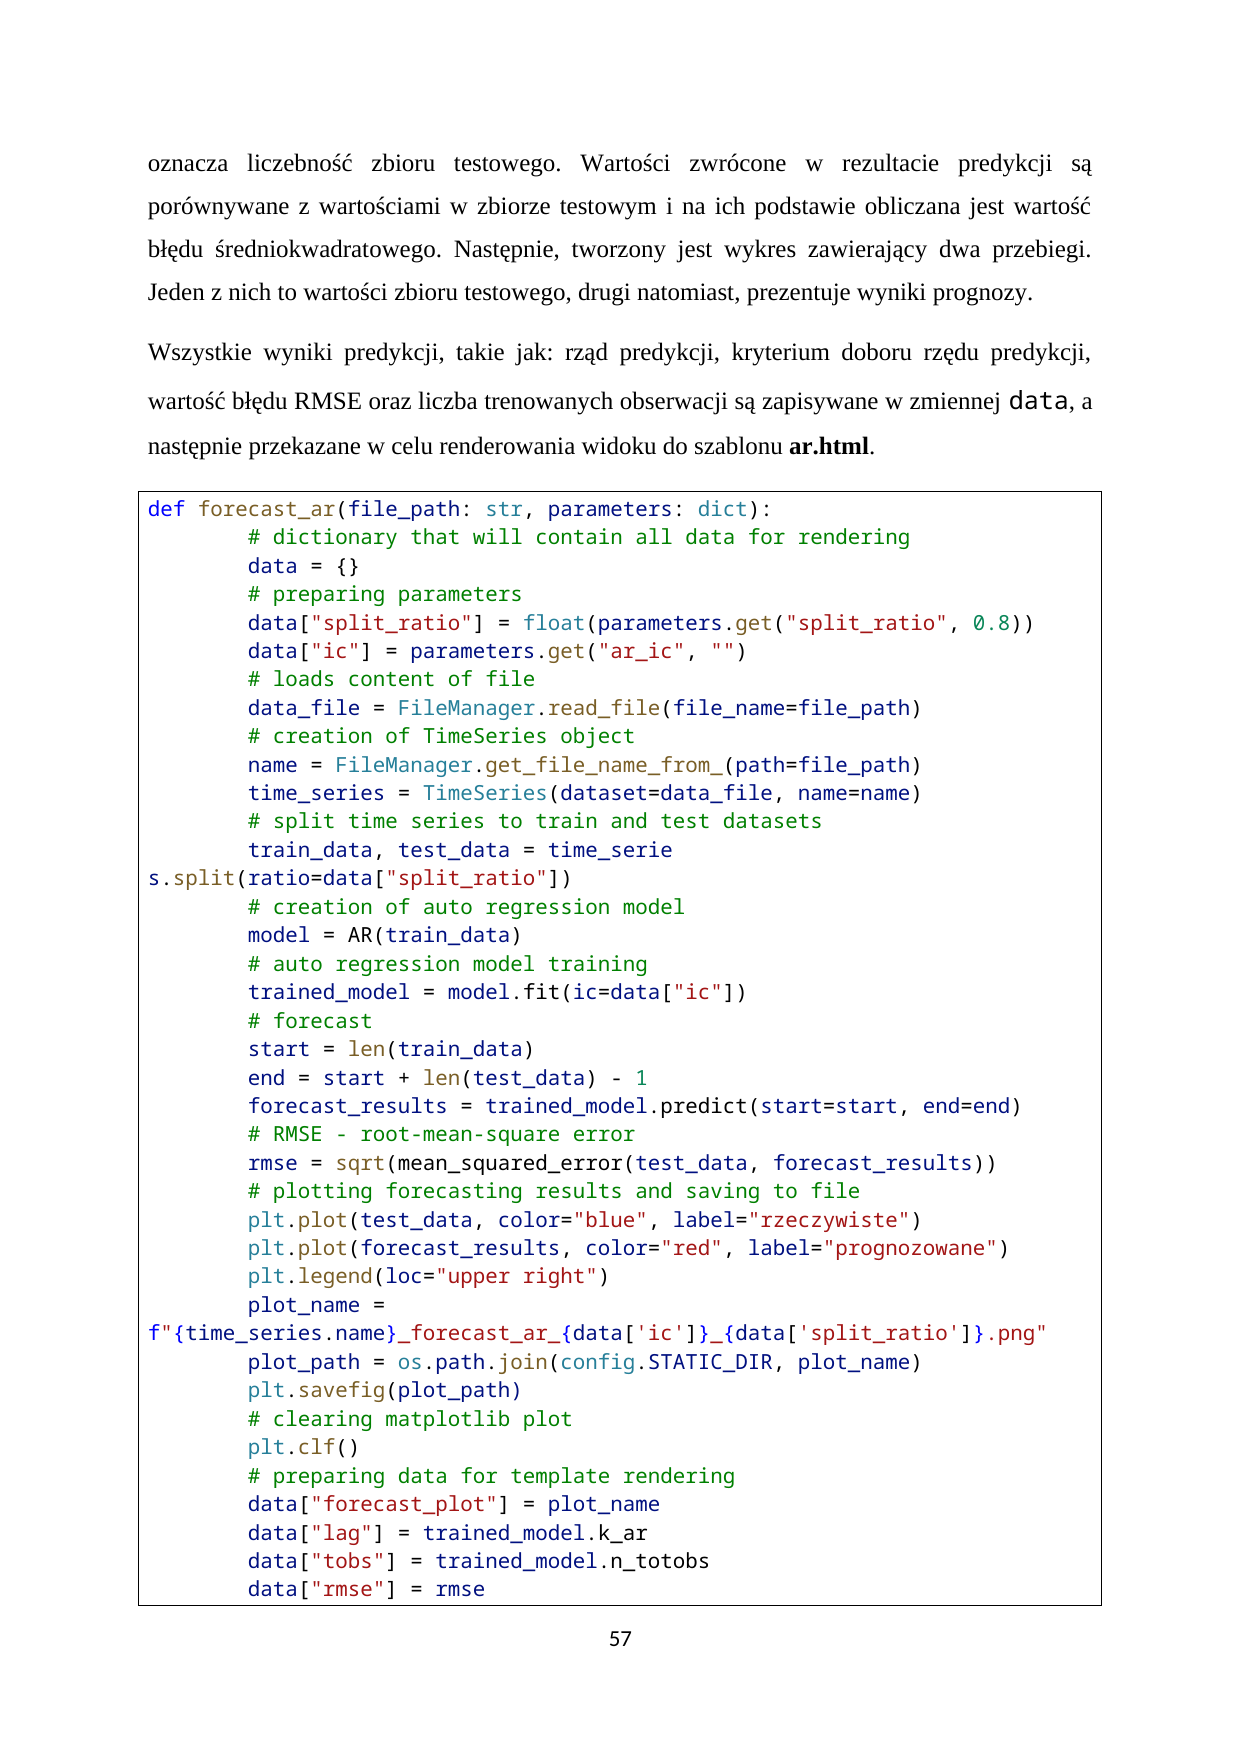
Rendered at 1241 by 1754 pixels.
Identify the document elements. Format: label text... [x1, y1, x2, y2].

text plt.plot(forecast_results, color="red", label="prognozowane") [148, 1233, 1093, 1262]
text # forecast [148, 1006, 1093, 1034]
text name = FileManager.get_file_name_from_(path=file_path) [148, 750, 1093, 778]
text # split time series to train and test datasets [148, 807, 1093, 835]
text data["tobs"] = trained_model.n_totobs [148, 1546, 1093, 1571]
text # RMSE - root-mean-square error [148, 1119, 1093, 1148]
text data["split_ratio"] = float(parameters.get("split_ratio", 0.8)) [148, 608, 1093, 636]
text rmse = sqrt(mean_squared_error(test_data, forecast_results)) [148, 1148, 1093, 1176]
text forecast_results = trained_model.predict(start=start, end=end) [148, 1091, 1093, 1119]
text trained_model = model.fit(ic=data["ic"]) [148, 977, 1093, 1006]
text time_series = TimeSeries(dataset=data_file, name=name) [148, 778, 1093, 807]
text # plotting forecasting results and saving to file [148, 1176, 1093, 1205]
text train_data, test_data = time_series.split(ratio=data["split_ratio"]) [148, 835, 1093, 892]
text plt.clf() [148, 1432, 1093, 1461]
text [148, 148, 1093, 306]
text # clearing matplotlib plot [148, 1404, 1093, 1432]
text data["forecast_plot"] = plot_name [148, 1489, 1093, 1518]
text plt.savefig(plot_path) [148, 1375, 1093, 1404]
text # dictionary that will contain all data for rendering [148, 522, 1093, 551]
text # auto regression model training [148, 949, 1093, 977]
text # creation of TimeSeries object [148, 721, 1093, 750]
text data_file = FileManager.read_file(file_name=file_path) [148, 693, 1093, 721]
text # creation of auto regression model [148, 892, 1093, 920]
text data["ic"] = parameters.get("ar_ic", "") [148, 636, 1093, 664]
text plot_path = os.path.join(config.STATIC_DIR, plot_name) [148, 1347, 1093, 1375]
text plot_name = f"{time_series.name}_forecast_ar_{data['ic']}_{data['split_ratio']}.png" [148, 1290, 1093, 1347]
text data["lag"] = trained_model.k_ar [148, 1518, 1093, 1546]
text Wszystkie wyniki predykcji, takie jak: rząd predykcji, kryterium doboru rzędu predykcji, wartość błędu RMSE oraz liczba trenowanych obserwacji są zapisywane w zmiennej data, a następnie przekazane w celu renderowania widoku do szablonu ar.html. [148, 337, 1093, 460]
text # preparing parameters [148, 579, 1093, 608]
text data = {} [148, 551, 1093, 579]
text model = AR(train_data) [148, 920, 1093, 949]
text # loads content of file [148, 664, 1093, 693]
text plt.plot(test_data, color="blue", label="rzeczywiste") [148, 1205, 1093, 1233]
text plt.legend(loc="upper right") [148, 1262, 1093, 1290]
text end = start + len(test_data) - 1 [148, 1063, 1093, 1091]
text start = len(train_data) [148, 1034, 1093, 1063]
text data["rmse"] = rmse [139, 1571, 1101, 1605]
text # preparing data for template rendering [148, 1461, 1093, 1489]
text def forecast_ar(file_path: str, parameters: dict): [139, 492, 1101, 522]
